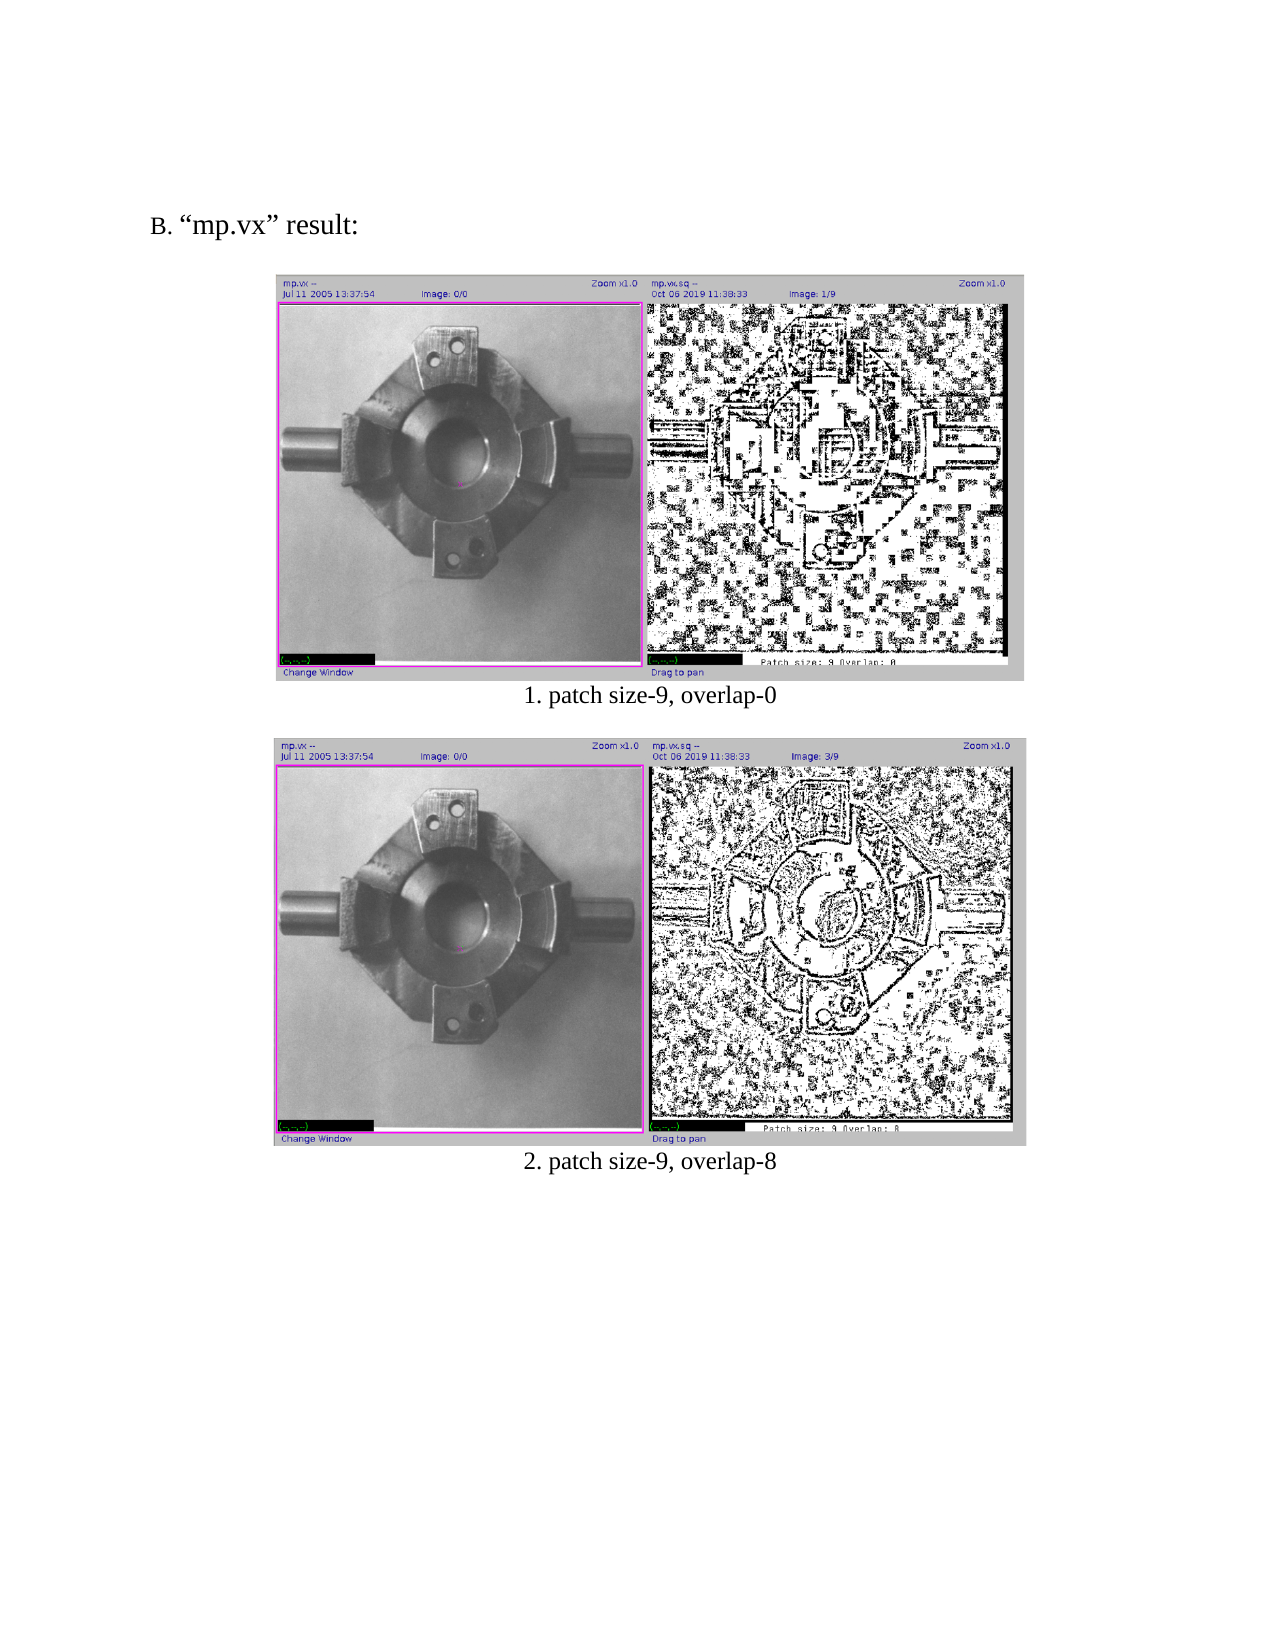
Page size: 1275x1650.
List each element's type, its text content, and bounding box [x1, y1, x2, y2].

text B. “mp.vx” result: [150, 207, 1125, 241]
picture [275, 274, 1025, 681]
text 1. patch size-9, overlap-0 [150, 681, 1125, 709]
picture [273, 738, 1027, 1146]
text 2. patch size-9, overlap-8 [150, 1146, 1125, 1174]
